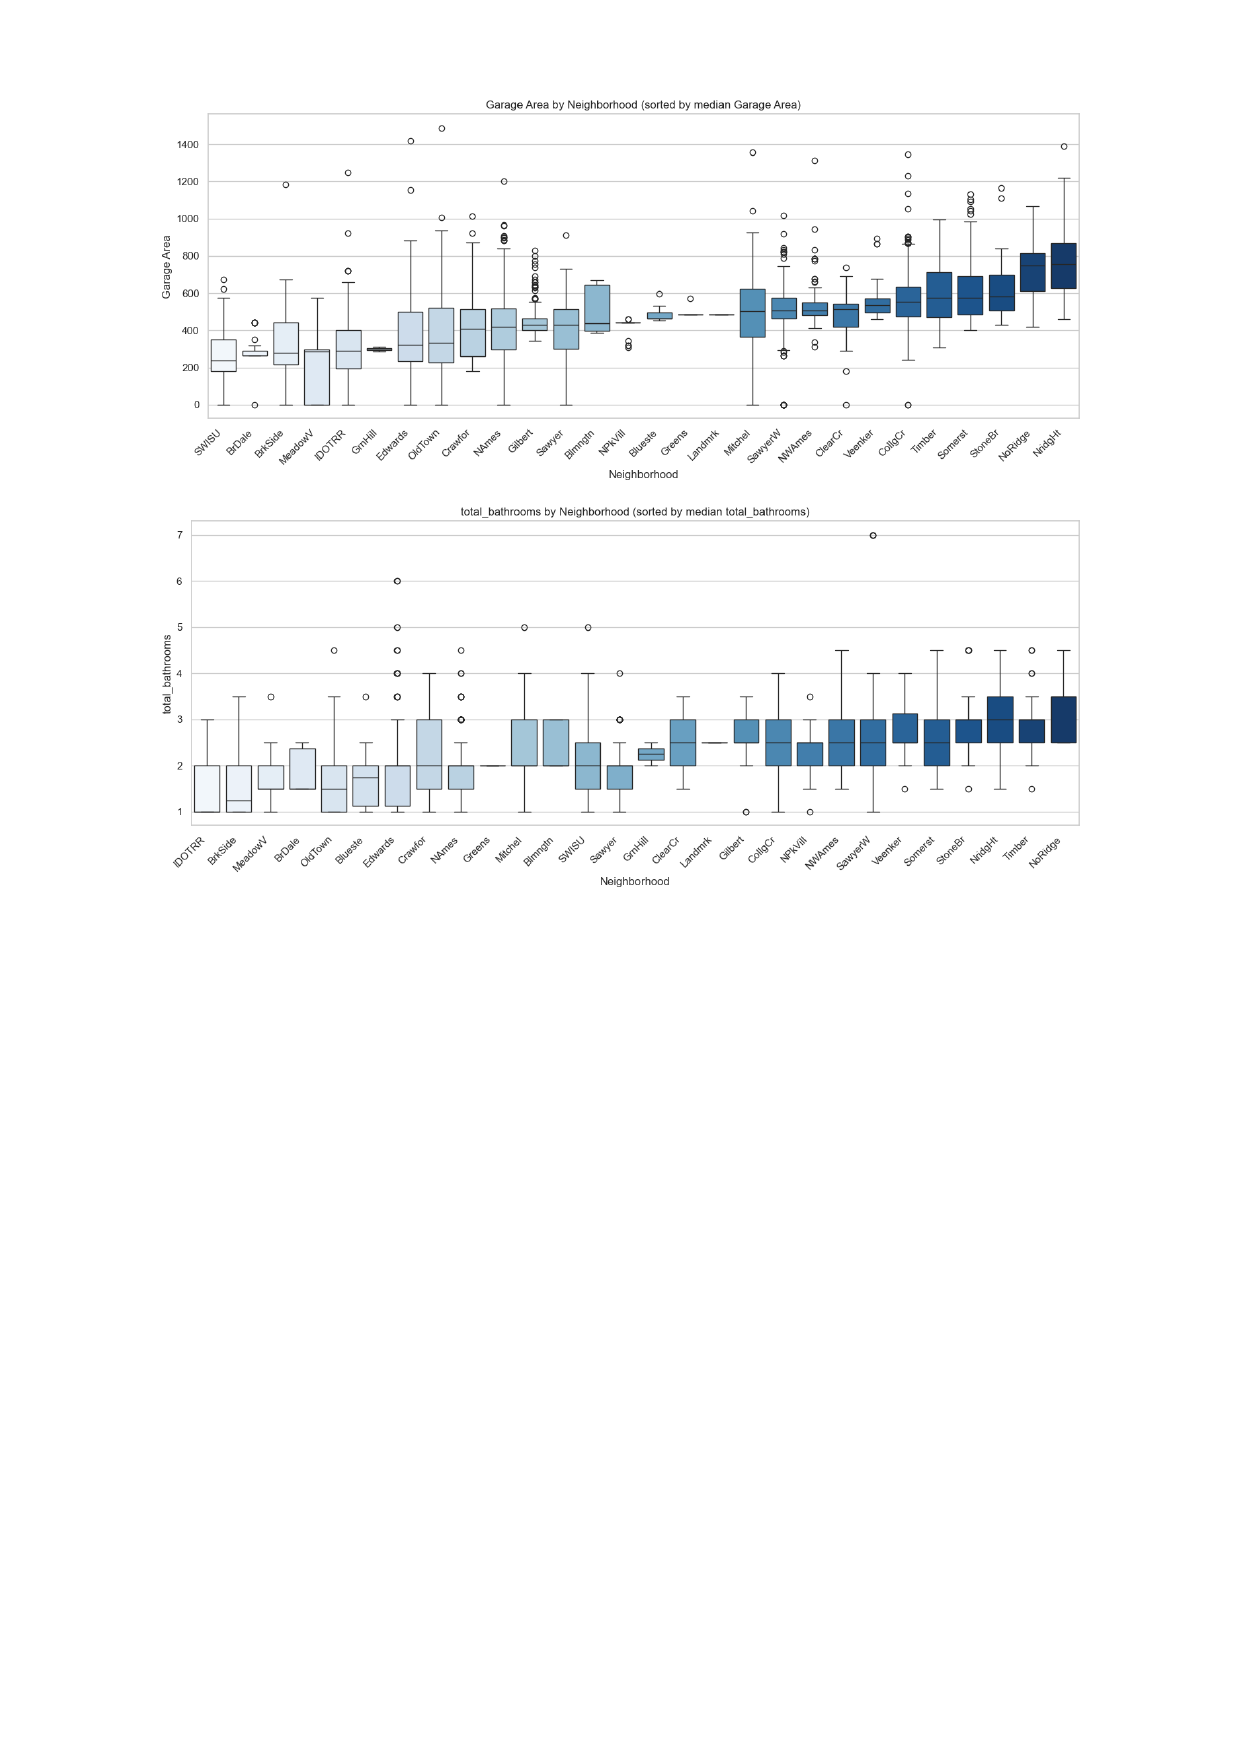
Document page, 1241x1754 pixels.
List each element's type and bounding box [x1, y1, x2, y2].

picture [150, 495, 1091, 899]
picture [150, 88, 1091, 492]
